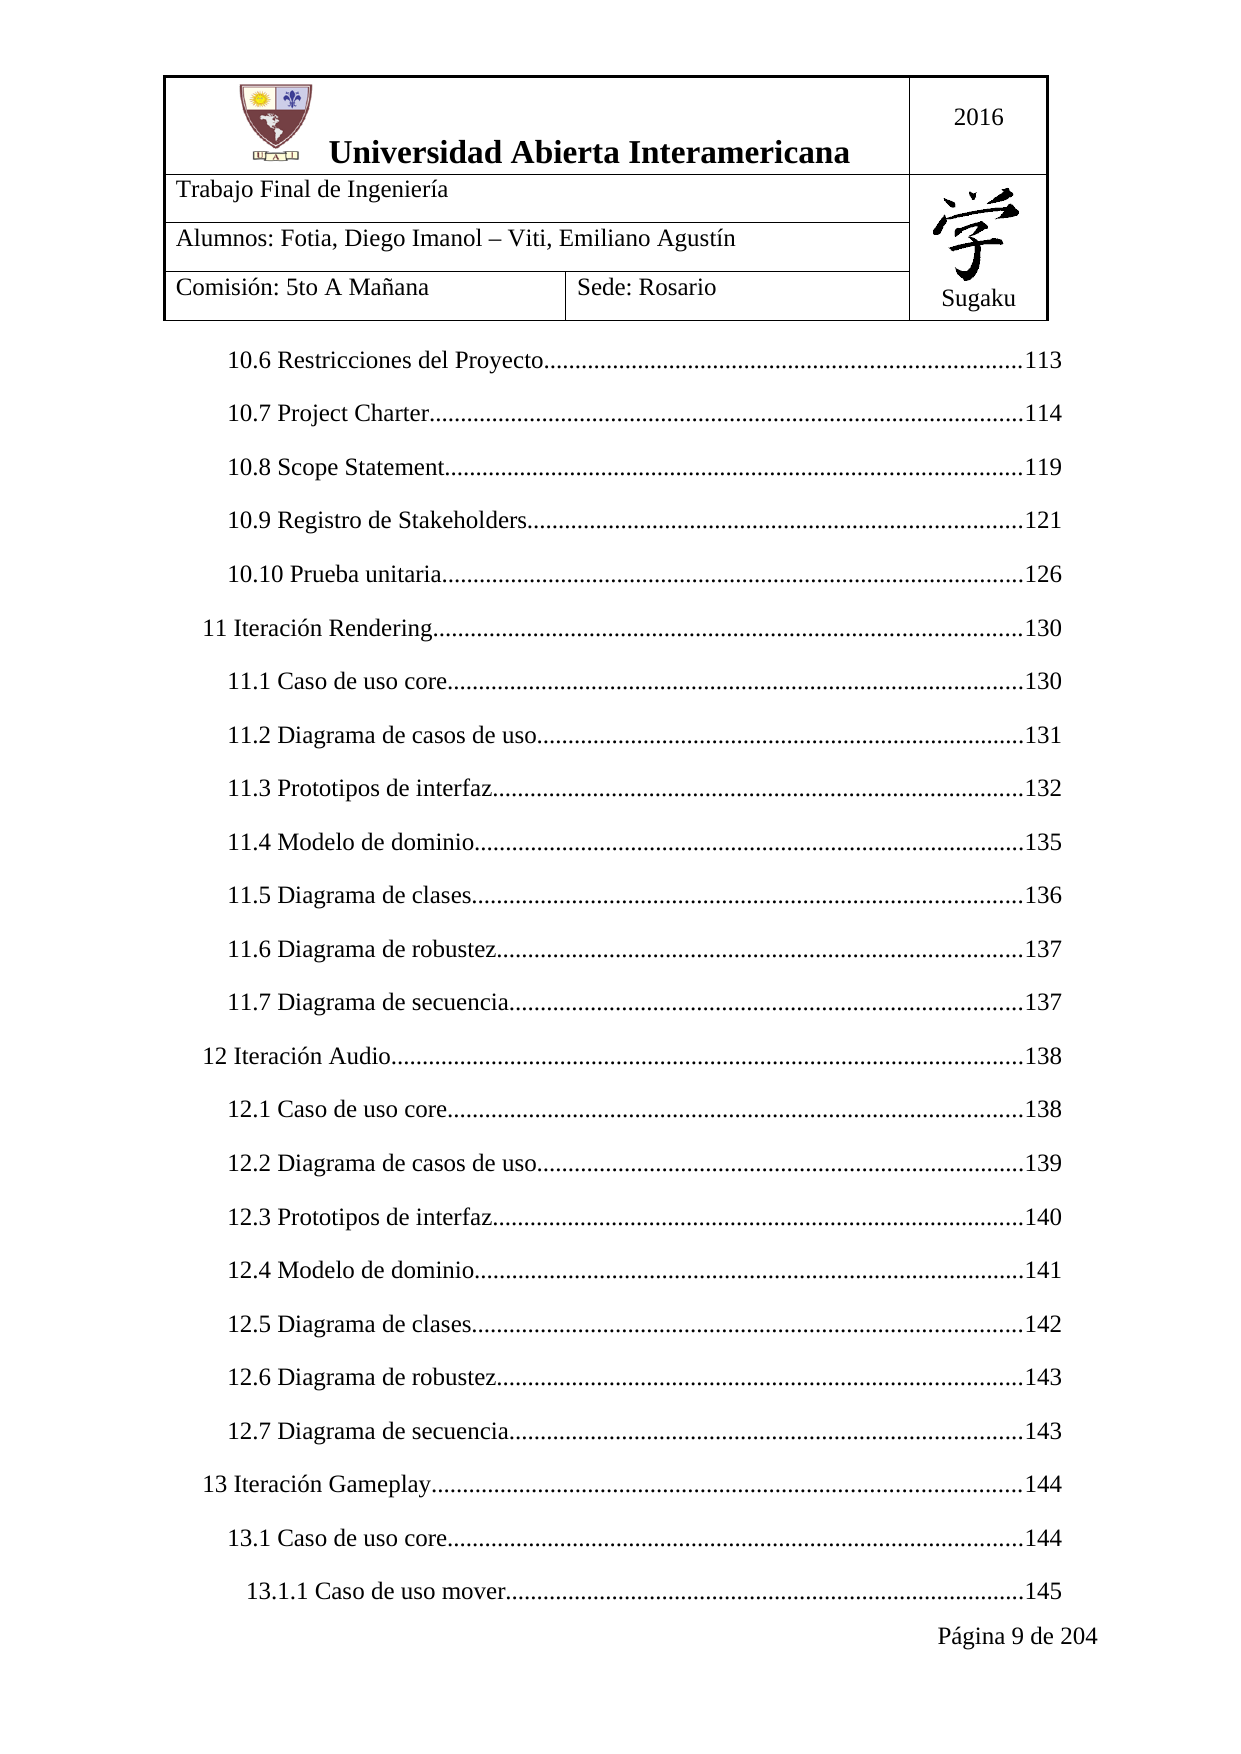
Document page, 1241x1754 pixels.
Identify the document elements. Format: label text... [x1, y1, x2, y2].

text 12.3 Prototipos de interfaz 140 [227, 1202, 1063, 1230]
text 12.6 Diagrama de robustez 143 [227, 1362, 1063, 1391]
text 11.7 Diagrama de secuencia 137 [227, 987, 1063, 1016]
text 10.6 Restricciones del Proyecto 113 [227, 345, 1063, 374]
text 11.1 Caso de uso core 130 [227, 666, 1063, 695]
text 12.7 Diagrama de secuencia 143 [227, 1416, 1063, 1444]
text 10.9 Registro de Stakeholders 121 [227, 506, 1063, 534]
text 11.4 Modelo de dominio 135 [227, 827, 1063, 856]
text 13.1.1 Caso de uso mover 145 [246, 1576, 1063, 1605]
text 10.8 Scope Statement 119 [227, 452, 1063, 481]
text 13.1 Caso de uso core 144 [227, 1523, 1063, 1552]
text 11.5 Diagrama de clases 136 [227, 880, 1063, 909]
text 12.5 Diagrama de clases 142 [227, 1309, 1063, 1337]
text 11 Iteración Rendering 130 [202, 613, 1063, 641]
text 11.3 Prototipos de interfaz 132 [227, 773, 1063, 802]
text 11.2 Diagrama de casos de uso 131 [227, 720, 1063, 748]
text 10.7 Project Charter 114 [227, 398, 1063, 427]
text 13 Iteración Gameplay 144 [202, 1469, 1063, 1498]
picture [223, 78, 329, 164]
text 12.1 Caso de uso core 138 [227, 1094, 1063, 1123]
text 11.6 Diagrama de robustez 137 [227, 934, 1063, 963]
text 12.2 Diagrama de casos de uso 139 [227, 1148, 1063, 1177]
picture [927, 181, 1030, 284]
text 12.4 Modelo de dominio 141 [227, 1255, 1063, 1284]
text 12 Iteración Audio 138 [202, 1041, 1063, 1070]
text 10.10 Prueba unitaria 126 [227, 559, 1063, 588]
